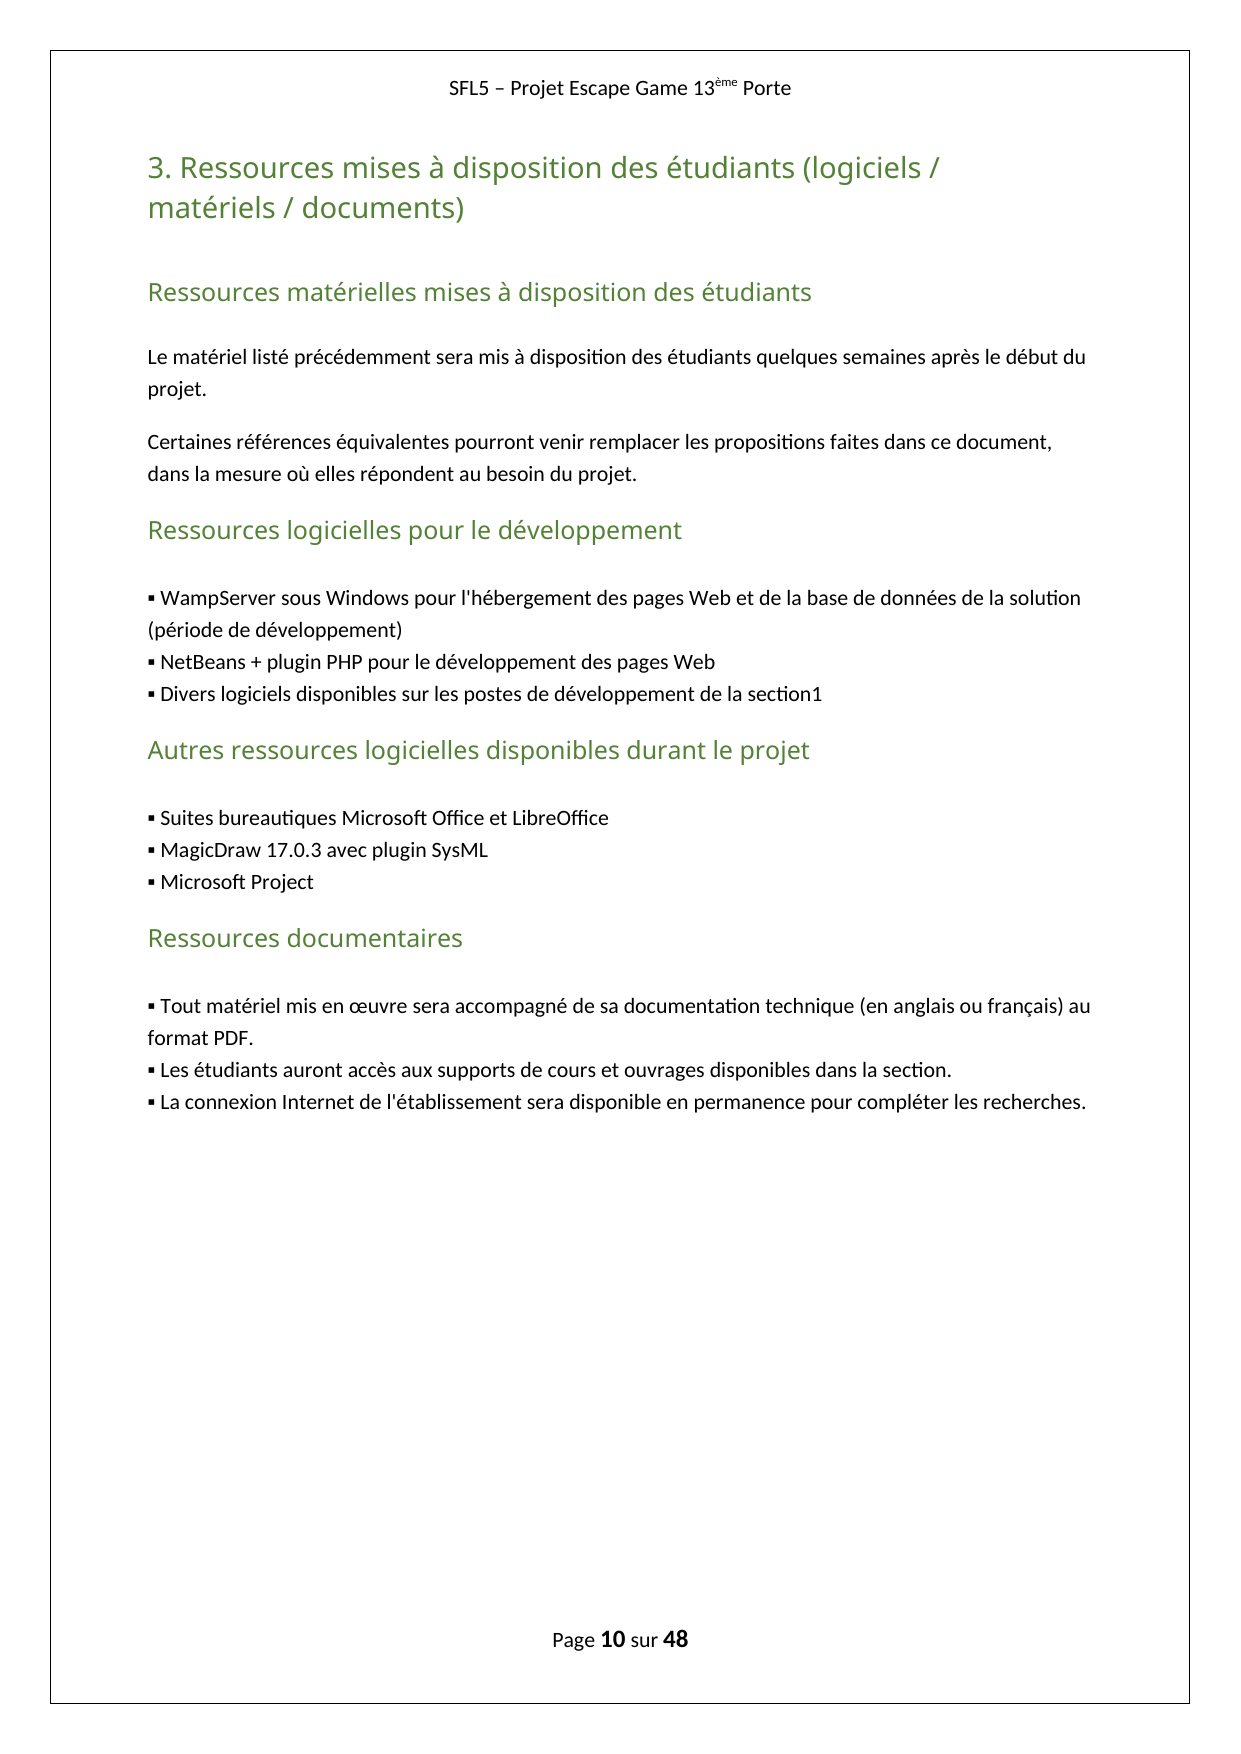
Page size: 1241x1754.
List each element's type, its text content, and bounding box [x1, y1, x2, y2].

subtitle 3. Ressources mises à disposition des étudiants (logiciels / matériels / documents) [147, 148, 1093, 267]
text Le matériel listé précédemment sera mis à disposition des étudiants quelques semaines après le début du projet. [147, 343, 1093, 402]
text Autres ressources logicielles disponibles durant le projet ▪ Suites bureautiques Microsoft Office et LibreOffice ▪ MagicDraw 17.0.3 avec plugin SysML ▪ Microsoft Project [147, 733, 1093, 895]
text Certaines références équivalentes pourront venir remplacer les propositions faites dans ce document, dans la mesure où elles répondent au besoin du projet. [147, 428, 1093, 487]
text Ressources logicielles pour le développement ▪ WampServer sous Windows pour l'hébergement des pages Web et de la base de données de la solution (période de développement) ▪ NetBeans + plugin PHP pour le développement des pages Web ▪ Divers logiciels disponibles sur les postes de développement de la section1 [147, 513, 1093, 707]
text Ressources documentaires ▪ Tout matériel mis en œuvre sera accompagné de sa documentation technique (en anglais ou français) au format PDF. ▪ Les étudiants auront accès aux supports de cours et ouvrages disponibles dans la section. ▪ La connexion Internet de l'établissement sera disponible en permanence pour compléter les recherches. [147, 921, 1093, 1115]
subtitle Ressources matérielles mises à disposition des étudiants [147, 275, 1093, 343]
